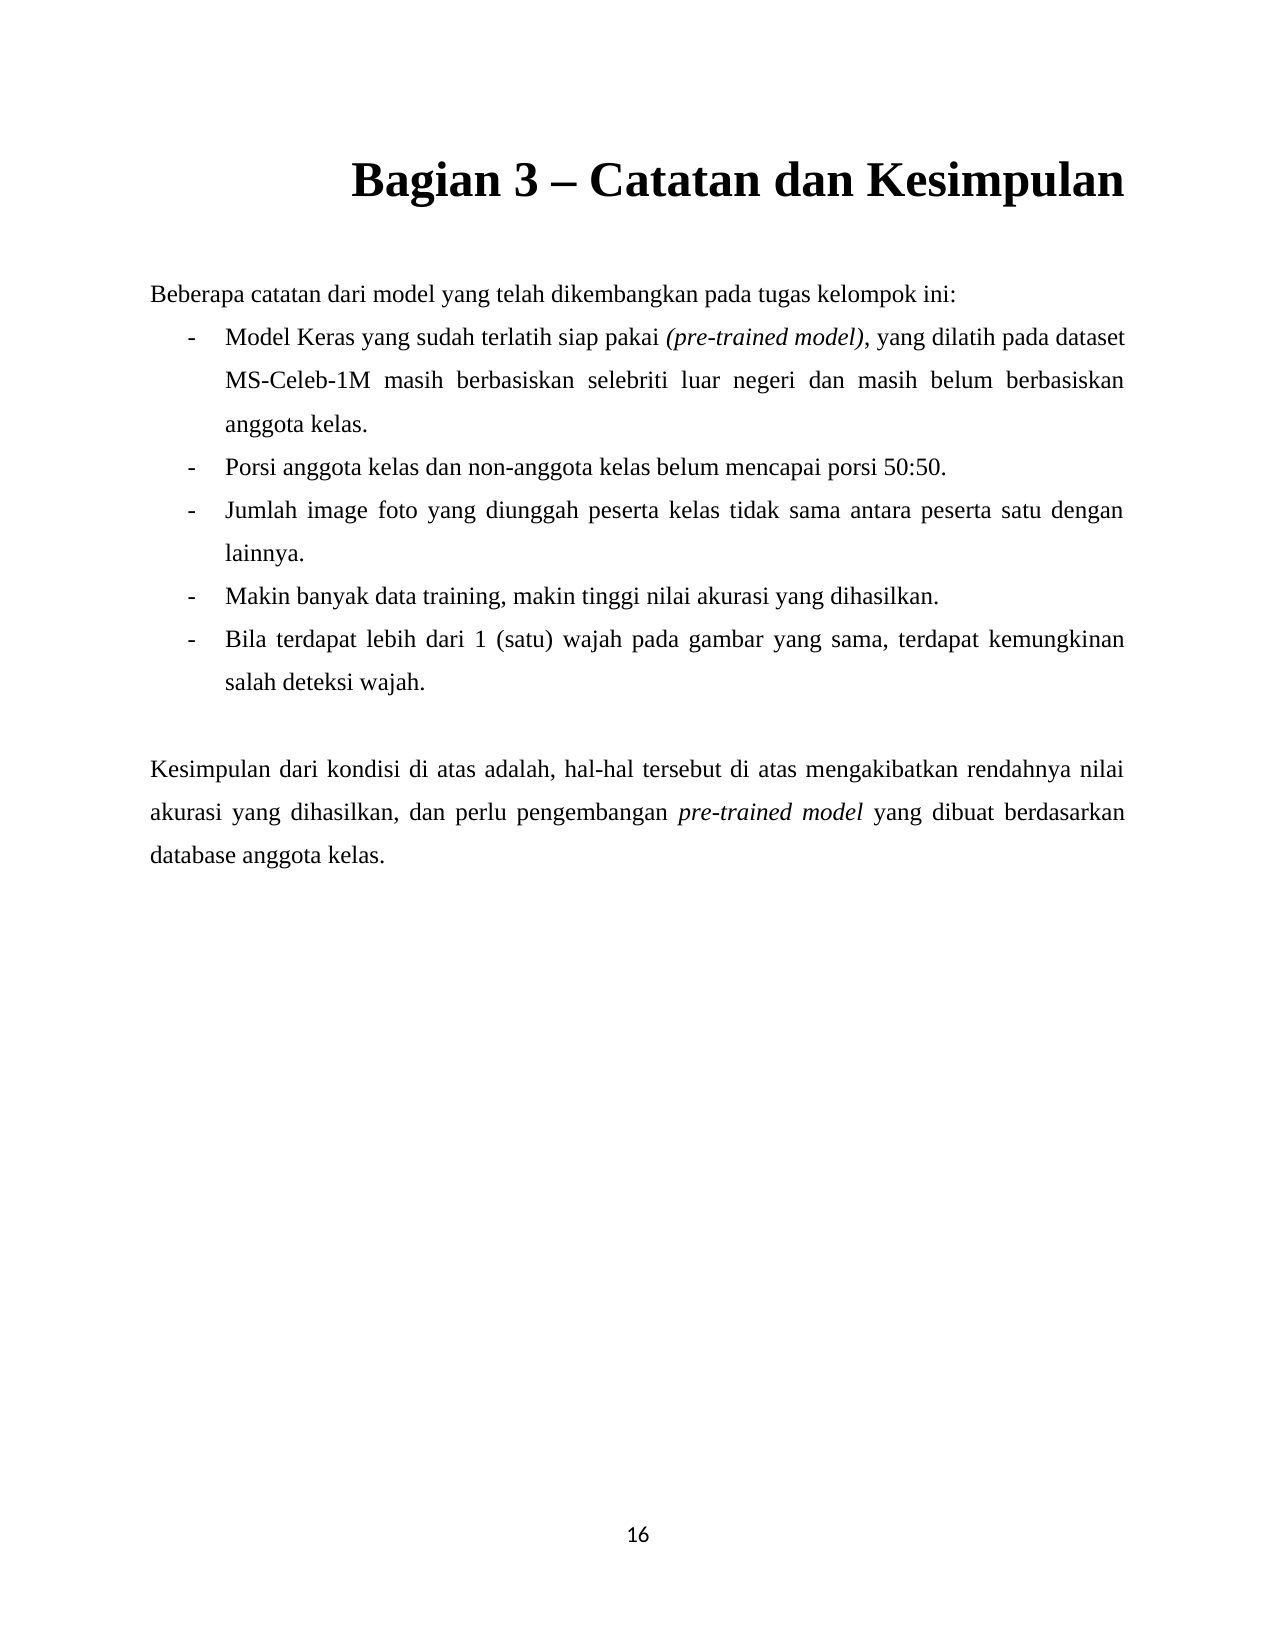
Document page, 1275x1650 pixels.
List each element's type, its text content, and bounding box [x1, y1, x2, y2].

list Jumlah image foto yang diunggah peserta kelas tidak sama antara peserta satu dengan lainnya. [187, 495, 1125, 567]
list Porsi anggota kelas dan non-anggota kelas belum mencapai porsi 50:50. [187, 452, 1125, 481]
list Bila terdapat lebih dari 1 (satu) wajah pada gambar yang sama, terdapat kemungkinan salah deteksi wajah. [187, 624, 1125, 696]
list Makin banyak data training, makin tinggi nilai akurasi yang dihasilkan. [187, 581, 1125, 610]
text Beberapa catatan dari model yang telah dikembangkan pada tugas kelompok ini: [150, 279, 1125, 308]
title Bagian 3 – Catatan dan Kesimpulan [150, 150, 1125, 207]
text Kesimpulan dari kondisi di atas adalah, hal-hal tersebut di atas mengakibatkan rendahnya nilai akurasi yang dihasilkan, dan perlu pengembangan pre-trained model yang dibuat berdasarkan database anggota kelas. [150, 754, 1125, 869]
list Model Keras yang sudah terlatih siap pakai (pre-trained model), yang dilatih pada dataset MS-Celeb-1M masih berbasiskan selebriti luar negeri dan masih belum berbasiskan anggota kelas. [187, 322, 1125, 437]
